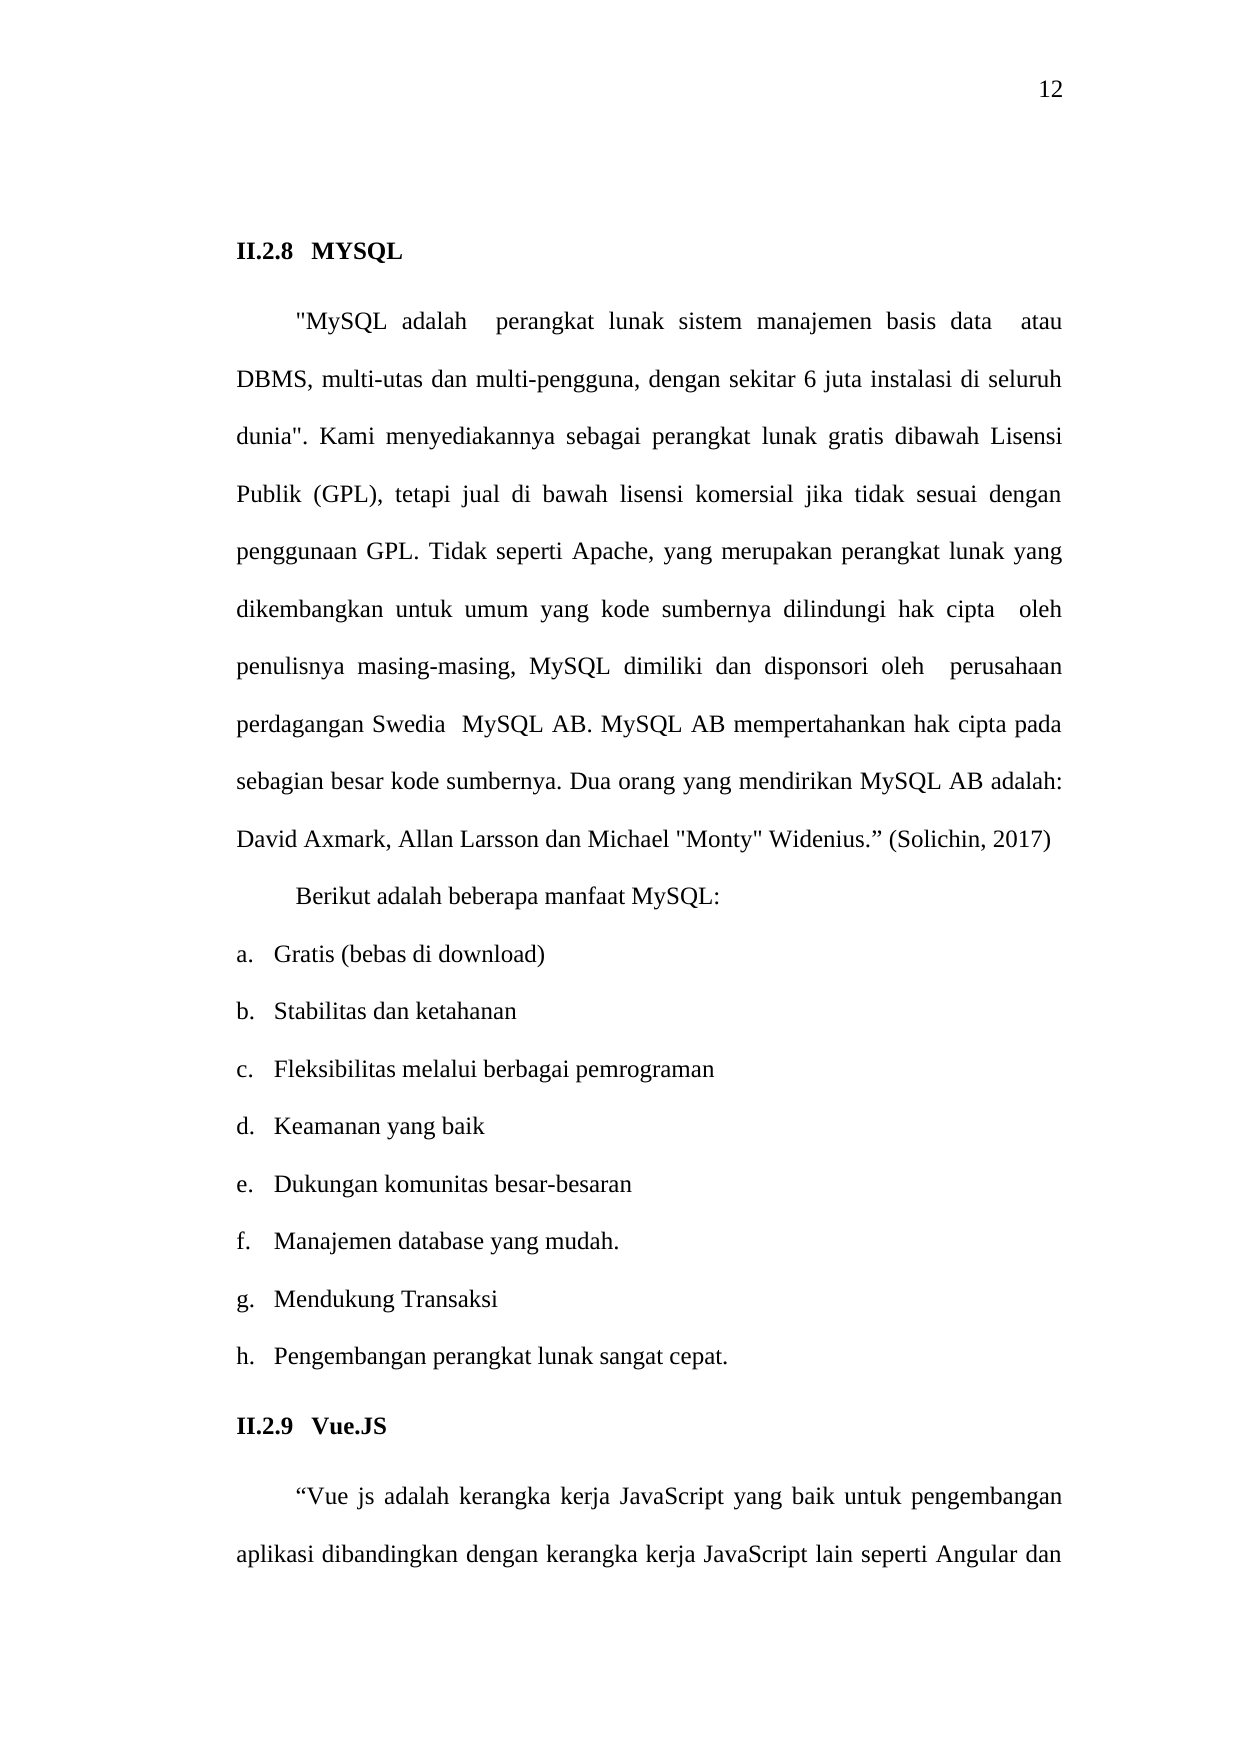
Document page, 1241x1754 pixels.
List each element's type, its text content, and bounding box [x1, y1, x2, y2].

list Keamanan yang baik [236, 1111, 1063, 1140]
text "MySQL adalah perangkat lunak sistem manajemen basis data atau DBMS, multi-utas dan multi-pengguna, dengan sekitar 6 juta instalasi di seluruh dunia". Kami menyediakannya sebagai perangkat lunak gratis dibawah Lisensi Publik (GPL), tetapi jual di bawah lisensi komersial jika tidak sesuai dengan penggunaan GPL. Tidak seperti Apache, yang merupakan perangkat lunak yang dikembangkan untuk umum yang kode sumbernya dilindungi hak cipta oleh penulisnya masing-masing, MySQL dimiliki dan disponsori oleh perusahaan perdagangan Swedia MySQL AB. MySQL AB mempertahankan hak cipta pada sebagian besar kode sumbernya. Dua orang yang mendirikan MySQL AB adalah: David Axmark, Allan Larsson dan Michael "Monty" Widenius.” [236, 306, 1063, 852]
text Berikut adalah beberapa manfaat MySQL: [236, 881, 1063, 910]
list Dukungan komunitas besar-besaran [236, 1169, 1063, 1197]
list Fleksibilitas melalui berbagai pemrograman [236, 1054, 1063, 1082]
list Manajemen database yang mudah. [236, 1226, 1063, 1255]
list Pengembangan perangkat lunak sangat cepat. [236, 1341, 1063, 1370]
subtitle MYSQL [236, 236, 1063, 265]
list Stabilitas dan ketahanan [236, 996, 1063, 1025]
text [236, 1481, 1063, 1567]
subtitle Vue.JS [236, 1411, 1063, 1440]
list Mendukung Transaksi [236, 1284, 1063, 1312]
list Gratis (bebas di download) [236, 939, 1063, 967]
